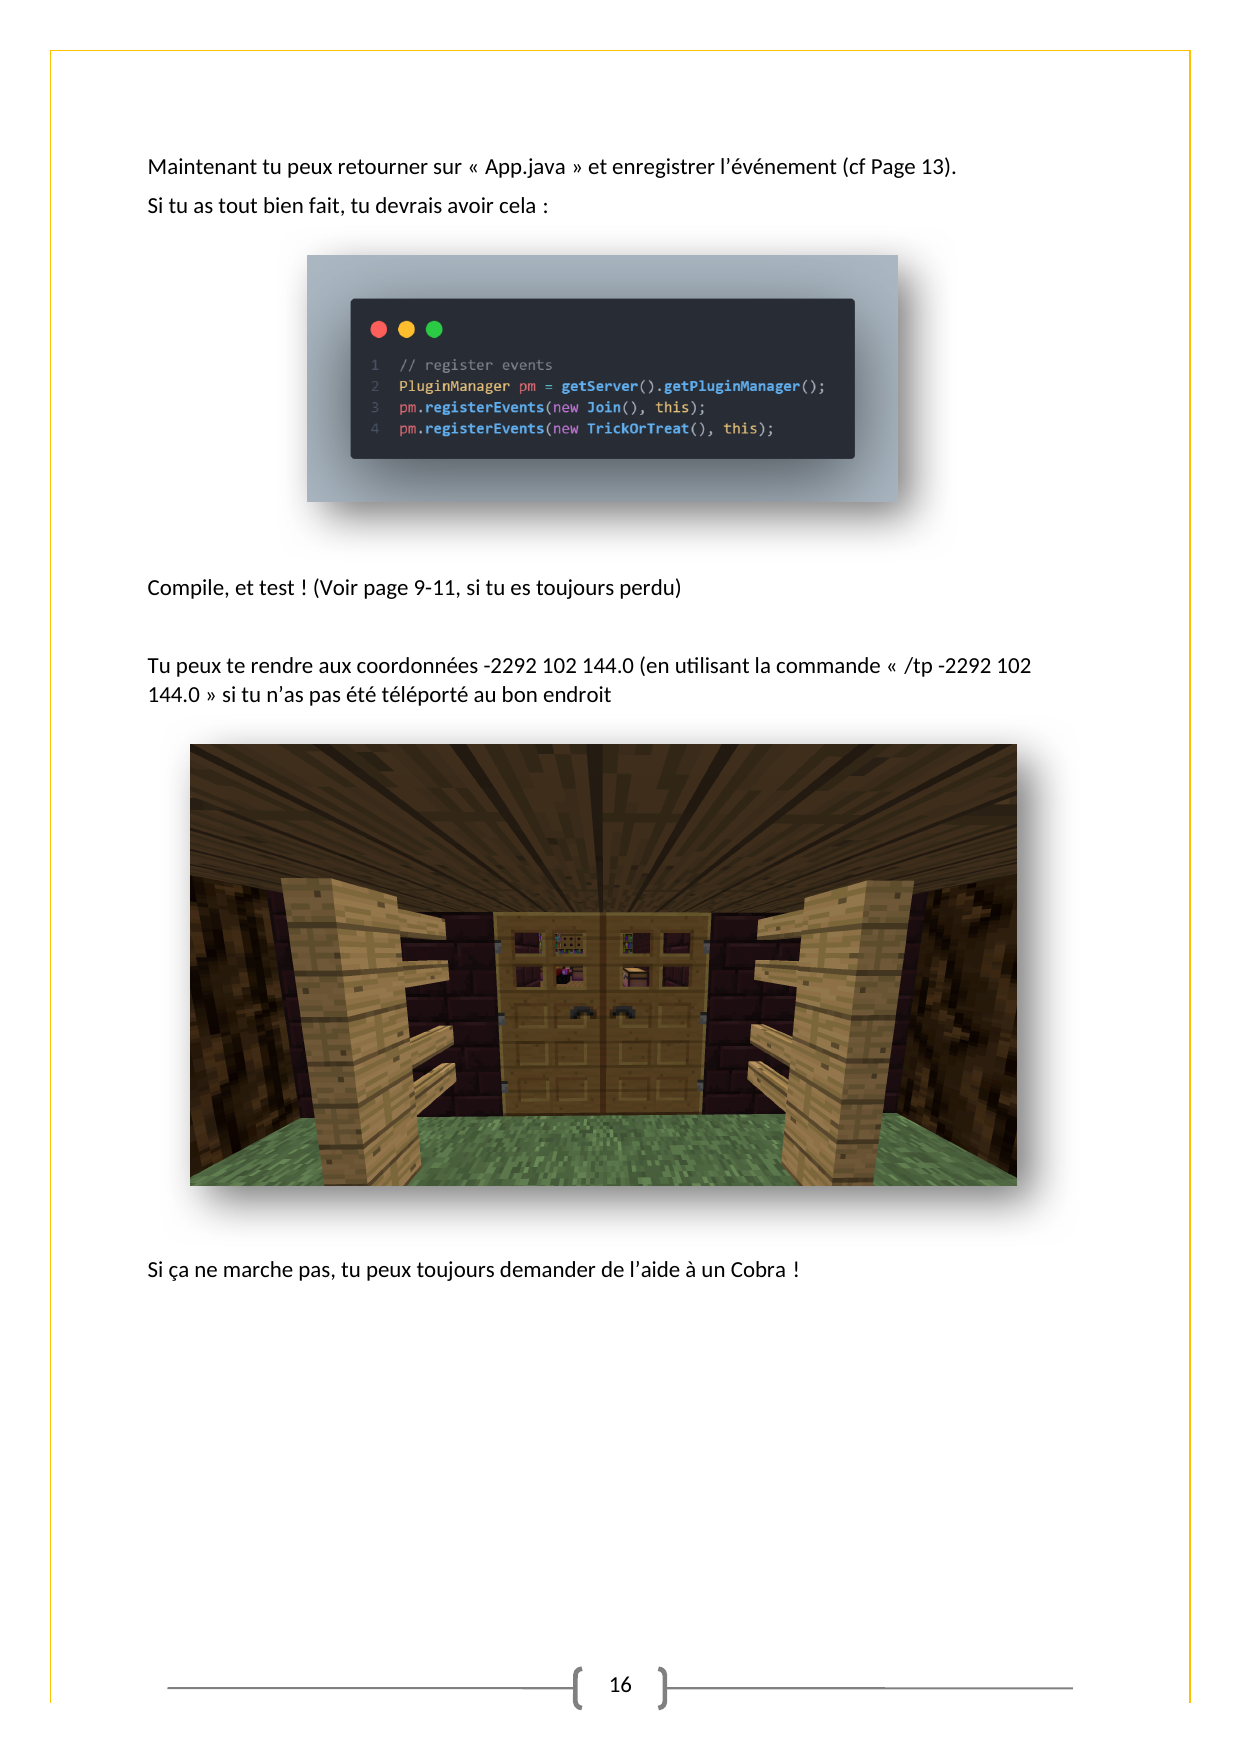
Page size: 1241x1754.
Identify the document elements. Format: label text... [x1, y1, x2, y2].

text Tu peux te rendre aux coordonnées -2292 102 144.0 (en utilisant la commande « /tp -2292 102 144.0 » si tu n’as pas été téléporté au bon endroit [147, 651, 1093, 708]
text Maintenant tu peux retourner sur « App.java » et enregistrer l’événement (cf Page 13). [147, 152, 1093, 180]
picture [307, 255, 898, 502]
picture [190, 744, 1017, 1186]
text Si ça ne marche pas, tu peux toujours demander de l’aide à un Cobra ! [147, 1256, 1093, 1283]
text Compile, et test ! (Voir page 9-11, si tu es toujours perdu) [147, 573, 1093, 601]
text Si tu as tout bien fait, tu devrais avoir cela : [147, 191, 1093, 219]
